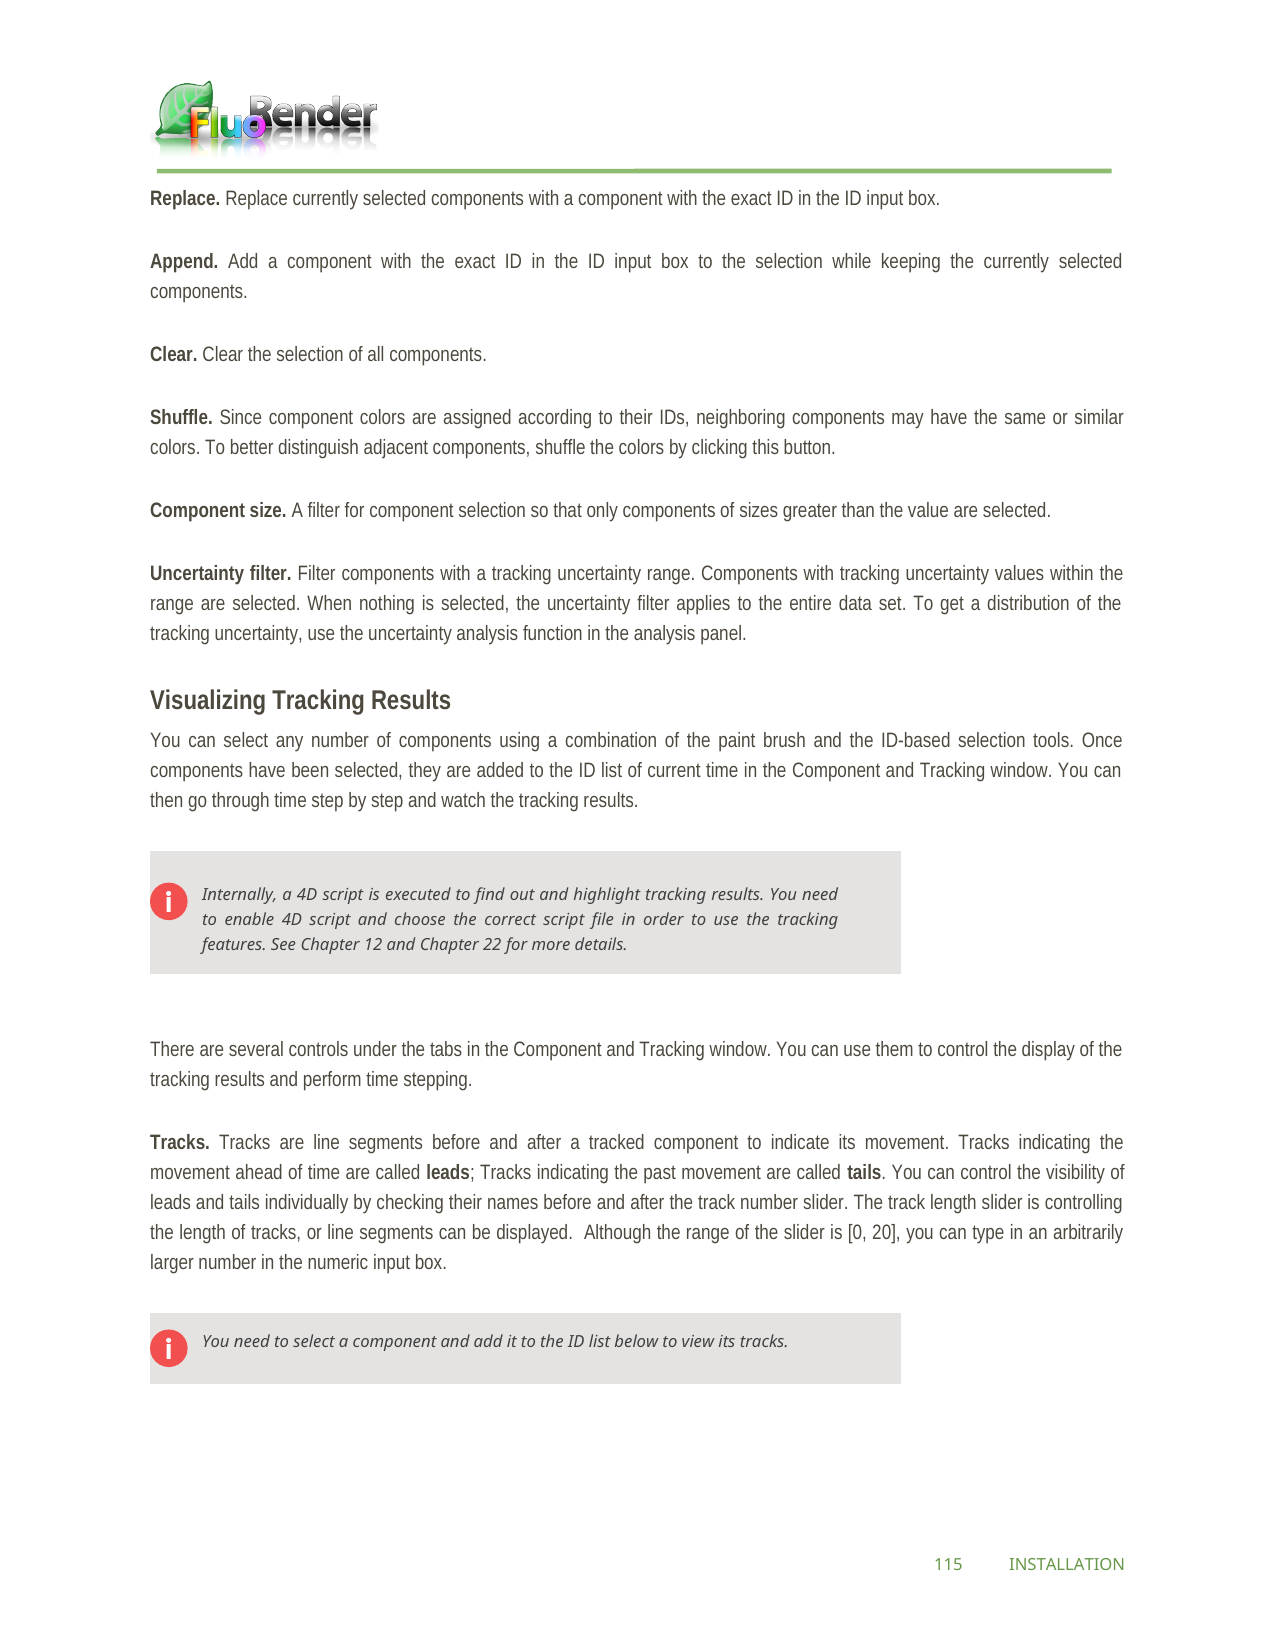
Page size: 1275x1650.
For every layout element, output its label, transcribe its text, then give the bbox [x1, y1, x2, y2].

text You can select any number of components using a combination of the paint brush and the ID-based selection tools. Once components have been selected, they are added to the ID list of current time in the Component and Tracking window. You can then go through time step by step and watch the tracking results. [150, 728, 1125, 812]
text Clear. Clear the selection of all components. [150, 342, 1125, 366]
subtitle Visualizing Tracking Results [150, 684, 1125, 715]
text Append. Add a component with the exact ID in the ID input box to the selection while keeping the currently selected components. [150, 249, 1125, 302]
text Uncertainty filter. Filter components with a tracking uncertainty range. Components with tracking uncertainty values within the range are selected. When nothing is selected, the uncertainty filter applies to the entire data set. To get a distribution of the tracking uncertainty, use the uncertainty analysis function in the analysis panel. [150, 561, 1125, 645]
text Replace. Replace currently selected components with a component with the exact ID in the ID input box. [150, 185, 1125, 209]
picture [150, 75, 379, 162]
text There are several controls under the tabs in the Component and Tracking window. You can use them to control the display of the tracking results and perform time stepping. [150, 1037, 1125, 1091]
text Tracks. Tracks are line segments before and after a tracked component to indicate its movement. Tracks indicating the movement ahead of time are called leads; Tracks indicating the past movement are called tails. You can control the visibility of leads and tails individually by checking their names before and after the track number slider. The track length slider is controlling the length of tracks, or line segments can be displayed. Although the range of the slider is [0, 20], you can type in an arbitrarily larger number in the numeric input box. [150, 1130, 1125, 1273]
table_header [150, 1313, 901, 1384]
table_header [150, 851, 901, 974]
text Component size. A filter for component selection so that only components of sizes greater than the value are selected. [150, 498, 1125, 522]
text Shuffle. Since component colors are assigned according to their IDs, neighboring components may have the same or similar colors. To better distinguish adjacent components, shuffle the colors by clicking this button. [150, 405, 1125, 459]
